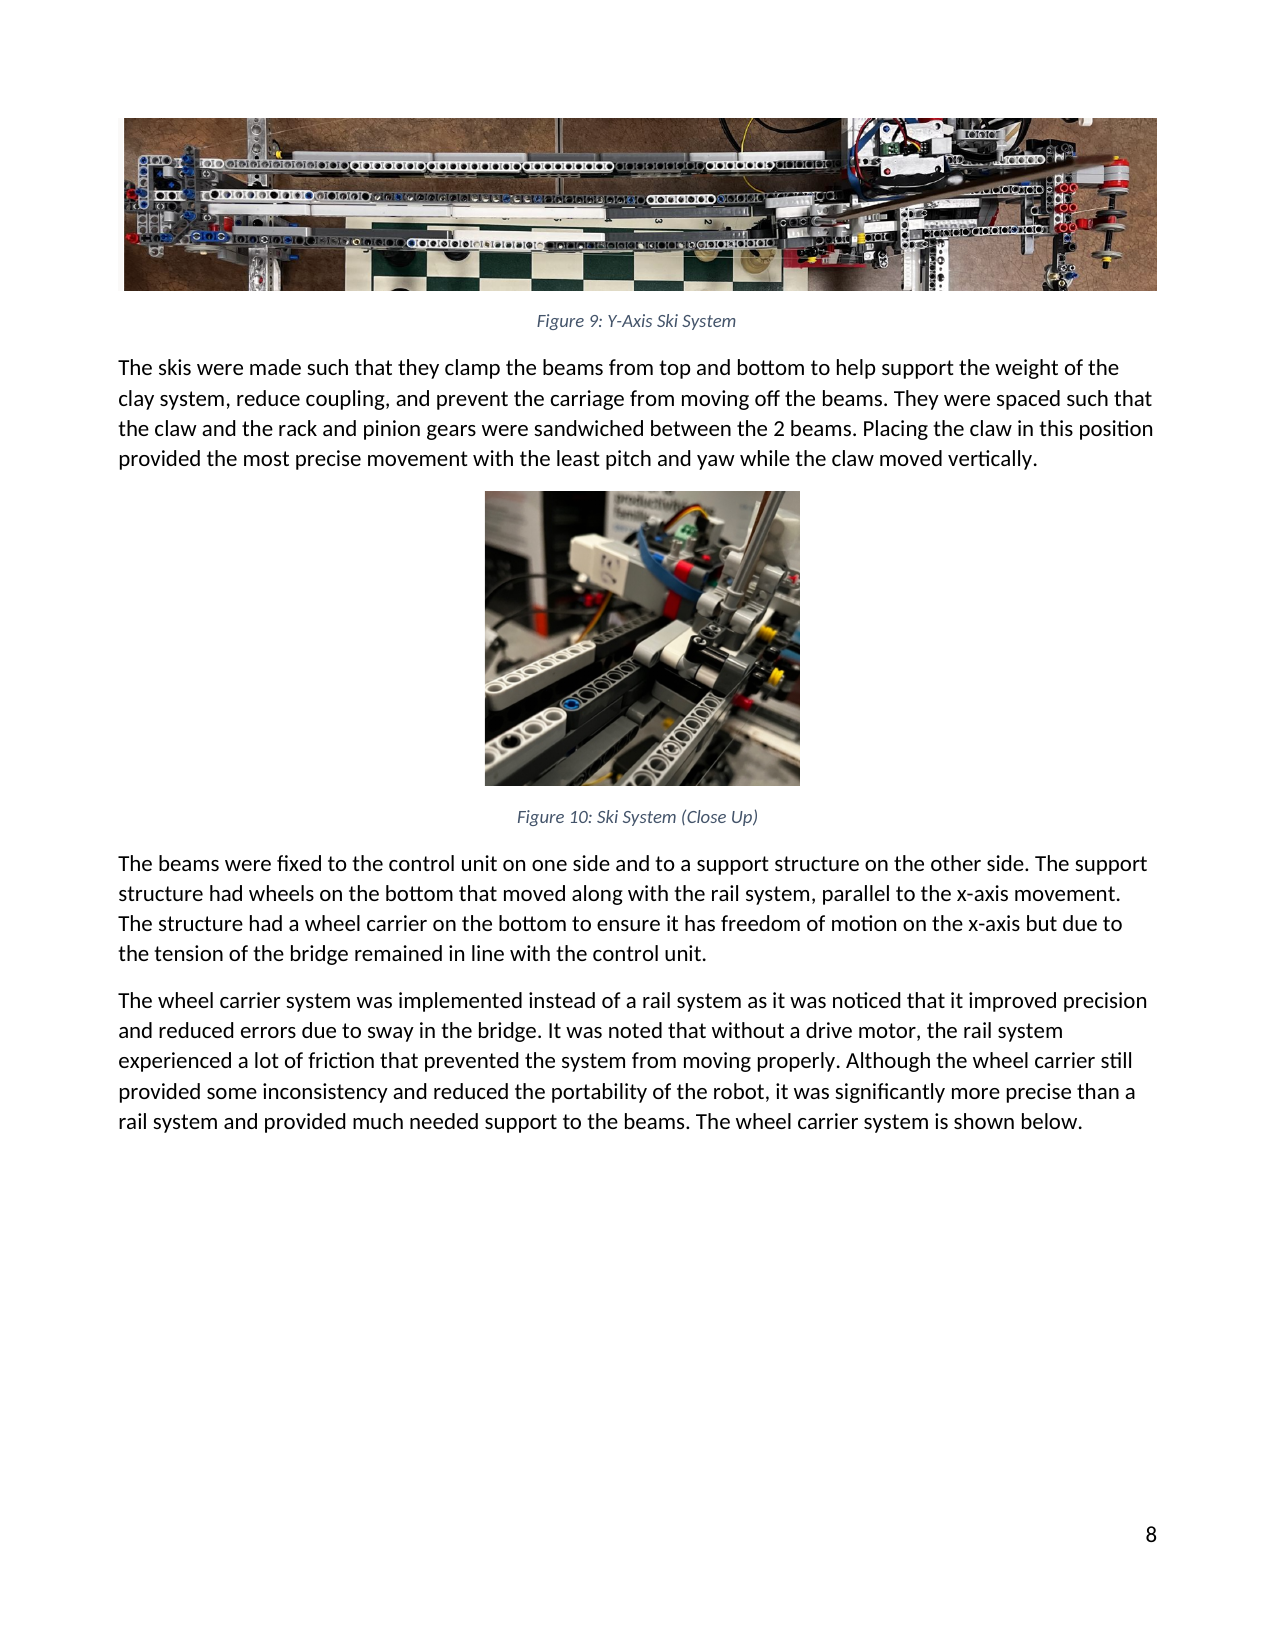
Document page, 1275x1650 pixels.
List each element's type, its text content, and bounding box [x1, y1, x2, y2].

text The beams were fixed to the control unit on one side and to a support structure on the other side. The support structure had wheels on the bottom that moved along with the rail system, parallel to the x-axis movement. The structure had a wheel carrier on the bottom to ensure it has freedom of motion on the x-axis but due to the tension of the bridge remained in line with the control unit. [118, 849, 1157, 967]
text The skis were made such that they clamp the beams from top and bottom to help support the weight of the clay system, reduce coupling, and prevent the carriage from moving off the beams. They were spaced such that the claw and the rack and pinion gears were sandwiched between the 2 beams. Placing the claw in this position provided the most precise movement with the least pitch and yaw while the claw moved vertically. [118, 353, 1157, 472]
text The wheel carrier system was implemented instead of a rail system as it was noticed that it improved precision and reduced errors due to sway in the bridge. It was noted that without a drive motor, the rail system experienced a lot of friction that prevented the system from moving properly. Although the wheel carrier still provided some inconsistency and reduced the portability of the robot, it was significantly more precise than a rail system and provided much needed support to the beams. The wheel carrier system is shown below. [118, 986, 1157, 1135]
picture [485, 491, 800, 786]
picture [118, 118, 1157, 291]
